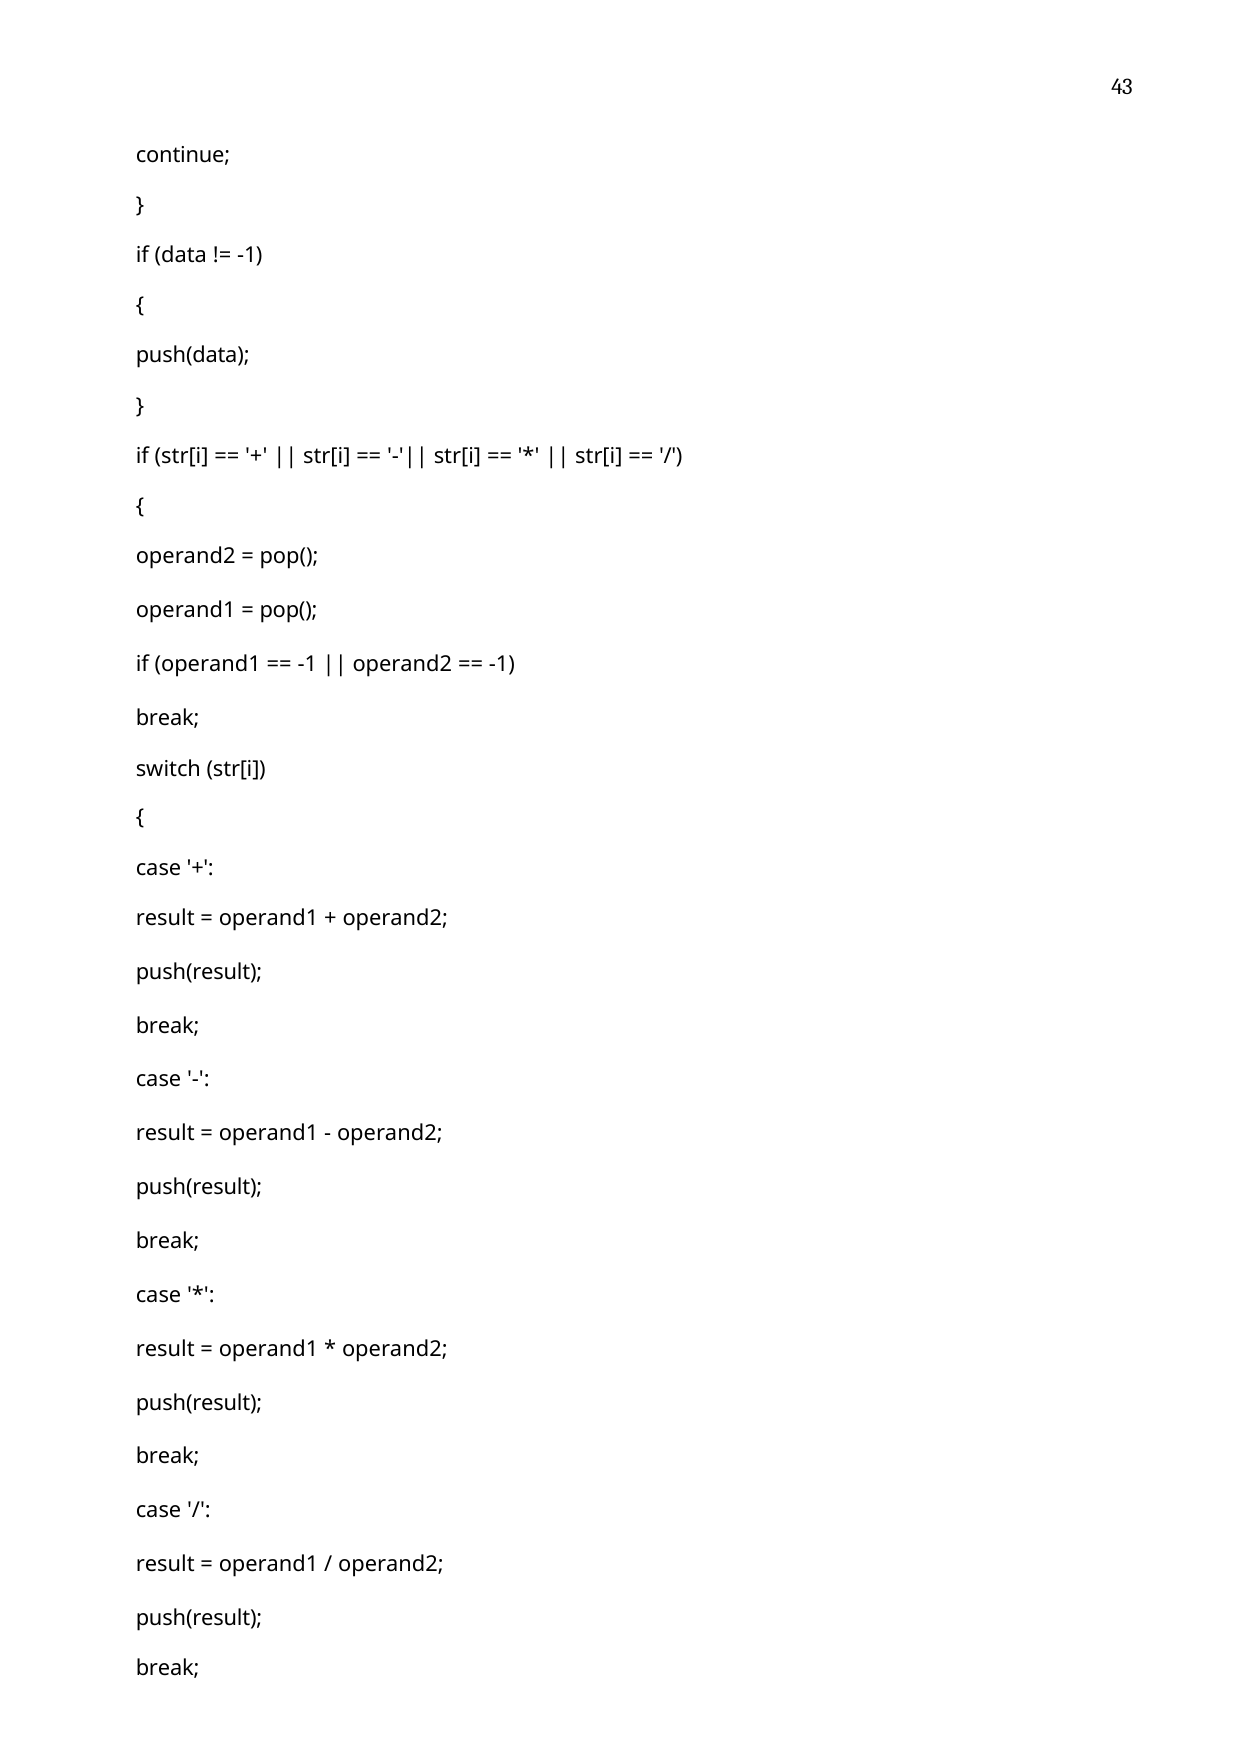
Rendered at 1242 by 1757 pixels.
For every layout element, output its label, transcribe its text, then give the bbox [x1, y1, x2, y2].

text if (data != -1) [136, 239, 1160, 269]
text break; case '*': [136, 1225, 239, 1309]
text } [136, 389, 1160, 419]
text { [136, 289, 1160, 319]
text break; case '-': [136, 1009, 239, 1093]
text operand2 = pop(); operand1 = pop(); [136, 540, 359, 624]
text { [136, 801, 1160, 831]
text break; case '/': [136, 1441, 239, 1524]
text if (operand1 == -1 || operand2 == -1) break; [136, 648, 517, 732]
text if (str[i] == '+' || str[i] == '-'|| str[i] == '*' || str[i] == '/') [136, 440, 1160, 469]
text result = operand1 + operand2; push(result); [136, 902, 517, 986]
text push(data); [136, 339, 1160, 369]
text result = operand1 - operand2; push(result); [136, 1117, 517, 1201]
text { [136, 490, 1160, 520]
text continue; [136, 139, 1160, 168]
text case '+': [136, 852, 1160, 882]
text result = operand1 * operand2; push(result); [136, 1333, 517, 1416]
text break; [136, 1656, 1160, 1681]
text } [136, 189, 1160, 218]
text switch (str[i]) [136, 756, 1160, 781]
text result = operand1 / operand2; push(result); [136, 1548, 517, 1632]
